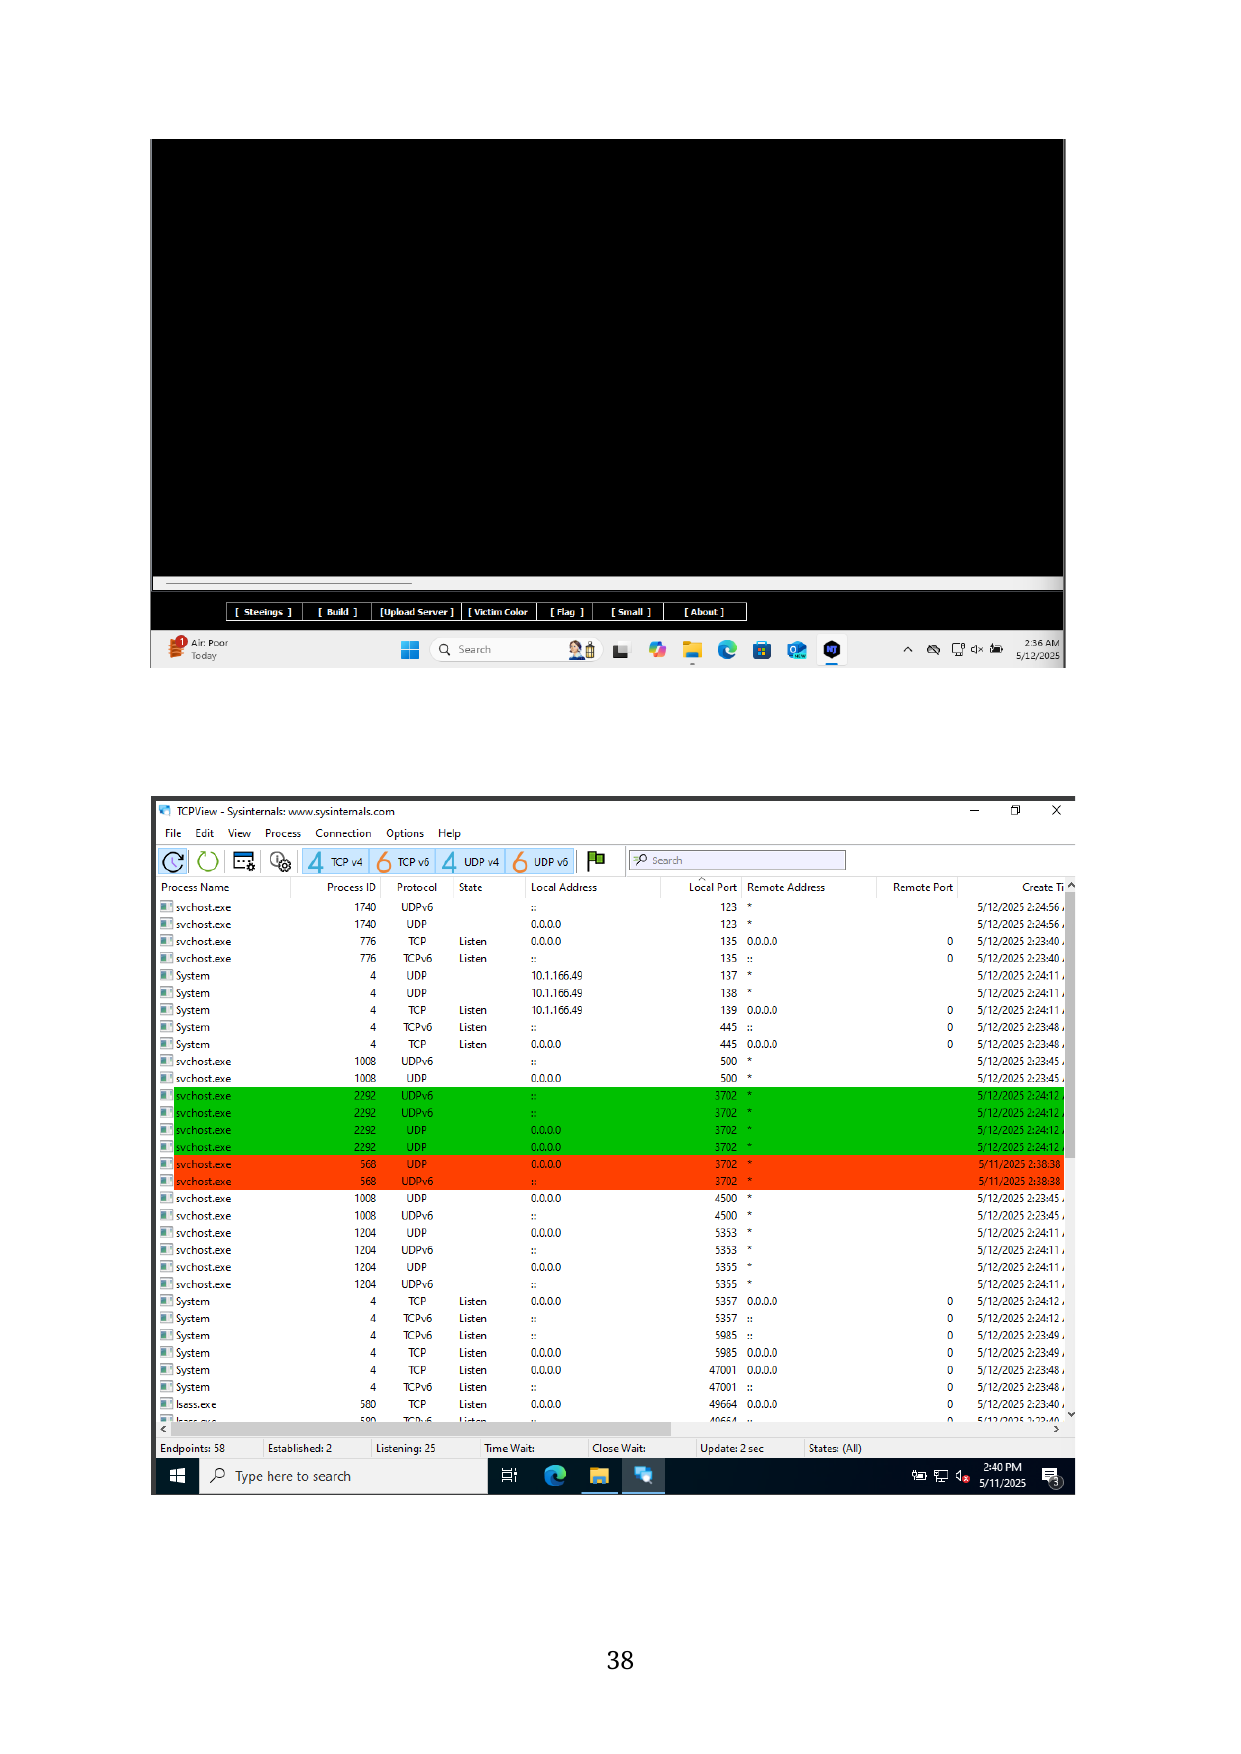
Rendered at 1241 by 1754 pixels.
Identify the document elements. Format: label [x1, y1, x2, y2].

picture [151, 796, 1075, 1495]
picture [150, 139, 1066, 668]
